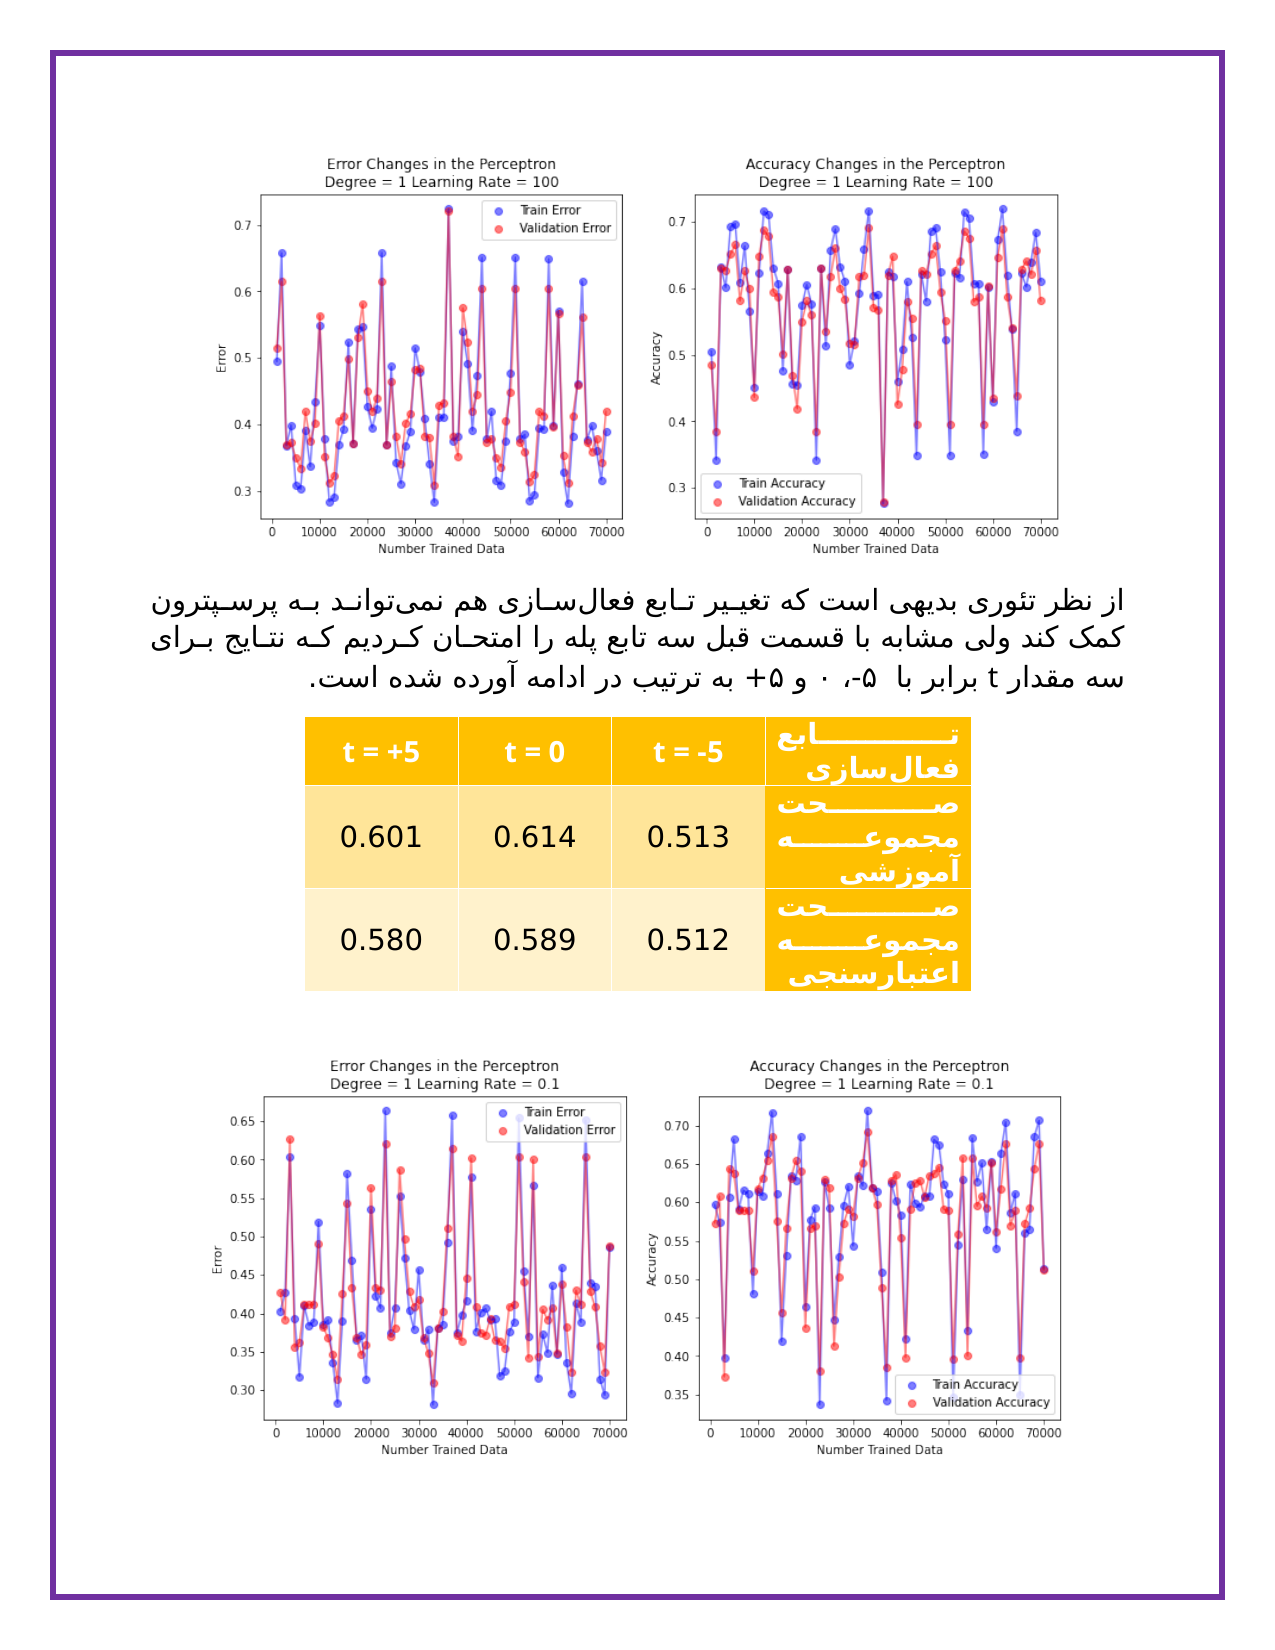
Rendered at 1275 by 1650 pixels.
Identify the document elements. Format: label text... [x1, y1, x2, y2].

table_cell صحت مجموعه آموزشی [765, 786, 971, 888]
table_cell 0.580 [305, 889, 458, 991]
table_cell 0.512 [612, 888, 765, 991]
table_cell 0.614 [459, 786, 611, 888]
text از نظر تئوری بدیهی است که تغییر تابع فعال‌سازی هم نمی‌تواند به پرسپترون کمک کند ولی مشابه با قسمت قبل سه تابع پله را امتحان کردیم که نتایج برای سه مقدار t برابر با ۵-، ۰ و ۵+ به ترتیب در ادامه آورده شده است. [150, 583, 1125, 696]
table_header t = -5 [612, 717, 765, 785]
picture [208, 150, 1067, 564]
table_cell صحت مجموعه اعتبارسنجی [765, 888, 971, 991]
table_header t = 0 [459, 717, 611, 785]
table_header t = +5 [305, 717, 458, 785]
table_cell 0.601 [305, 786, 458, 888]
picture [204, 1051, 1071, 1465]
table_cell 0.513 [612, 786, 765, 888]
table_cell 0.589 [459, 889, 611, 991]
table_header تابع فعال‌سازی [766, 717, 971, 785]
